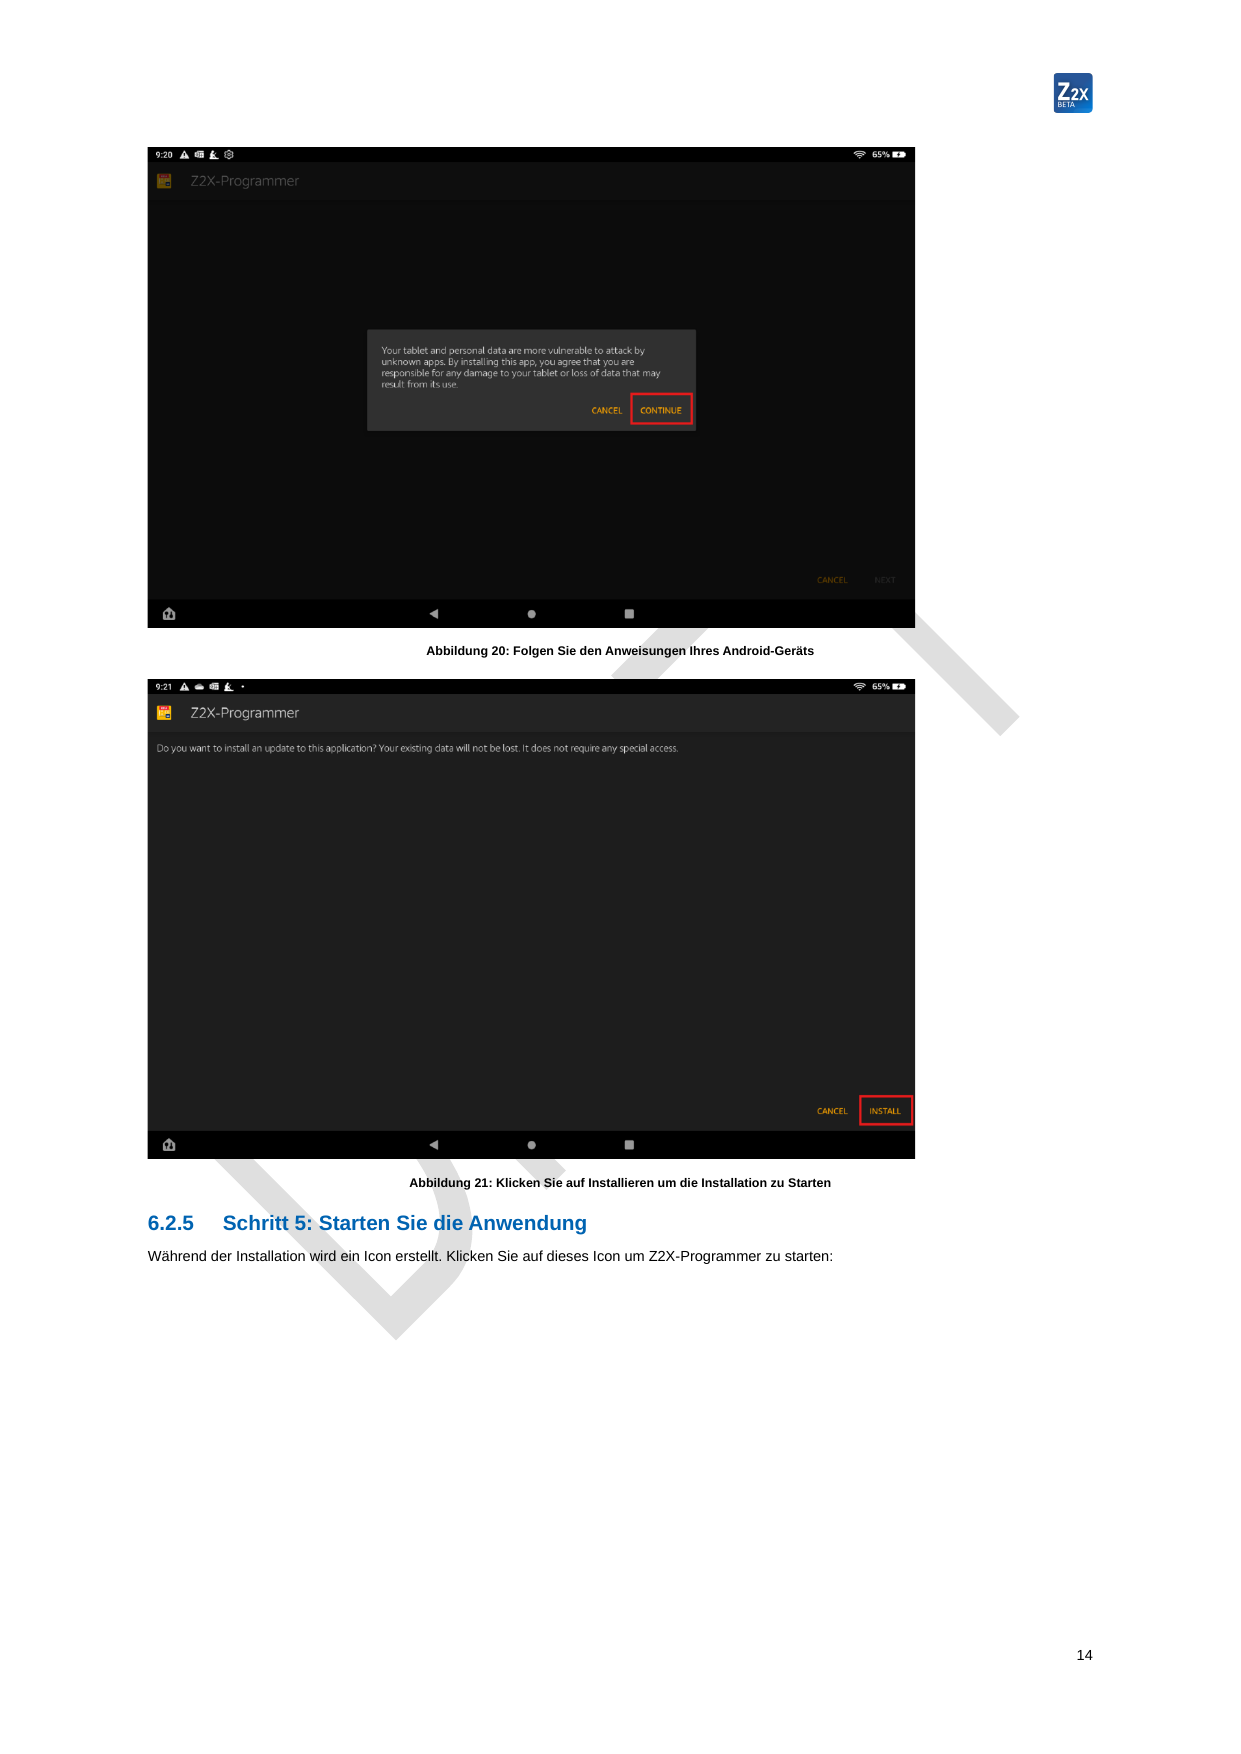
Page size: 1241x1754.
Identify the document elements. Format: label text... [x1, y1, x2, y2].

subtitle Schritt 5: Starten Sie die Anwendung [148, 1211, 1093, 1235]
picture [1053, 73, 1093, 113]
text Während der Installation wird ein Icon erstellt. Klicken Sie auf dieses Icon um Z2X-Programmer zu starten: [148, 1247, 1093, 1264]
picture [147, 147, 916, 628]
picture [147, 679, 916, 1159]
